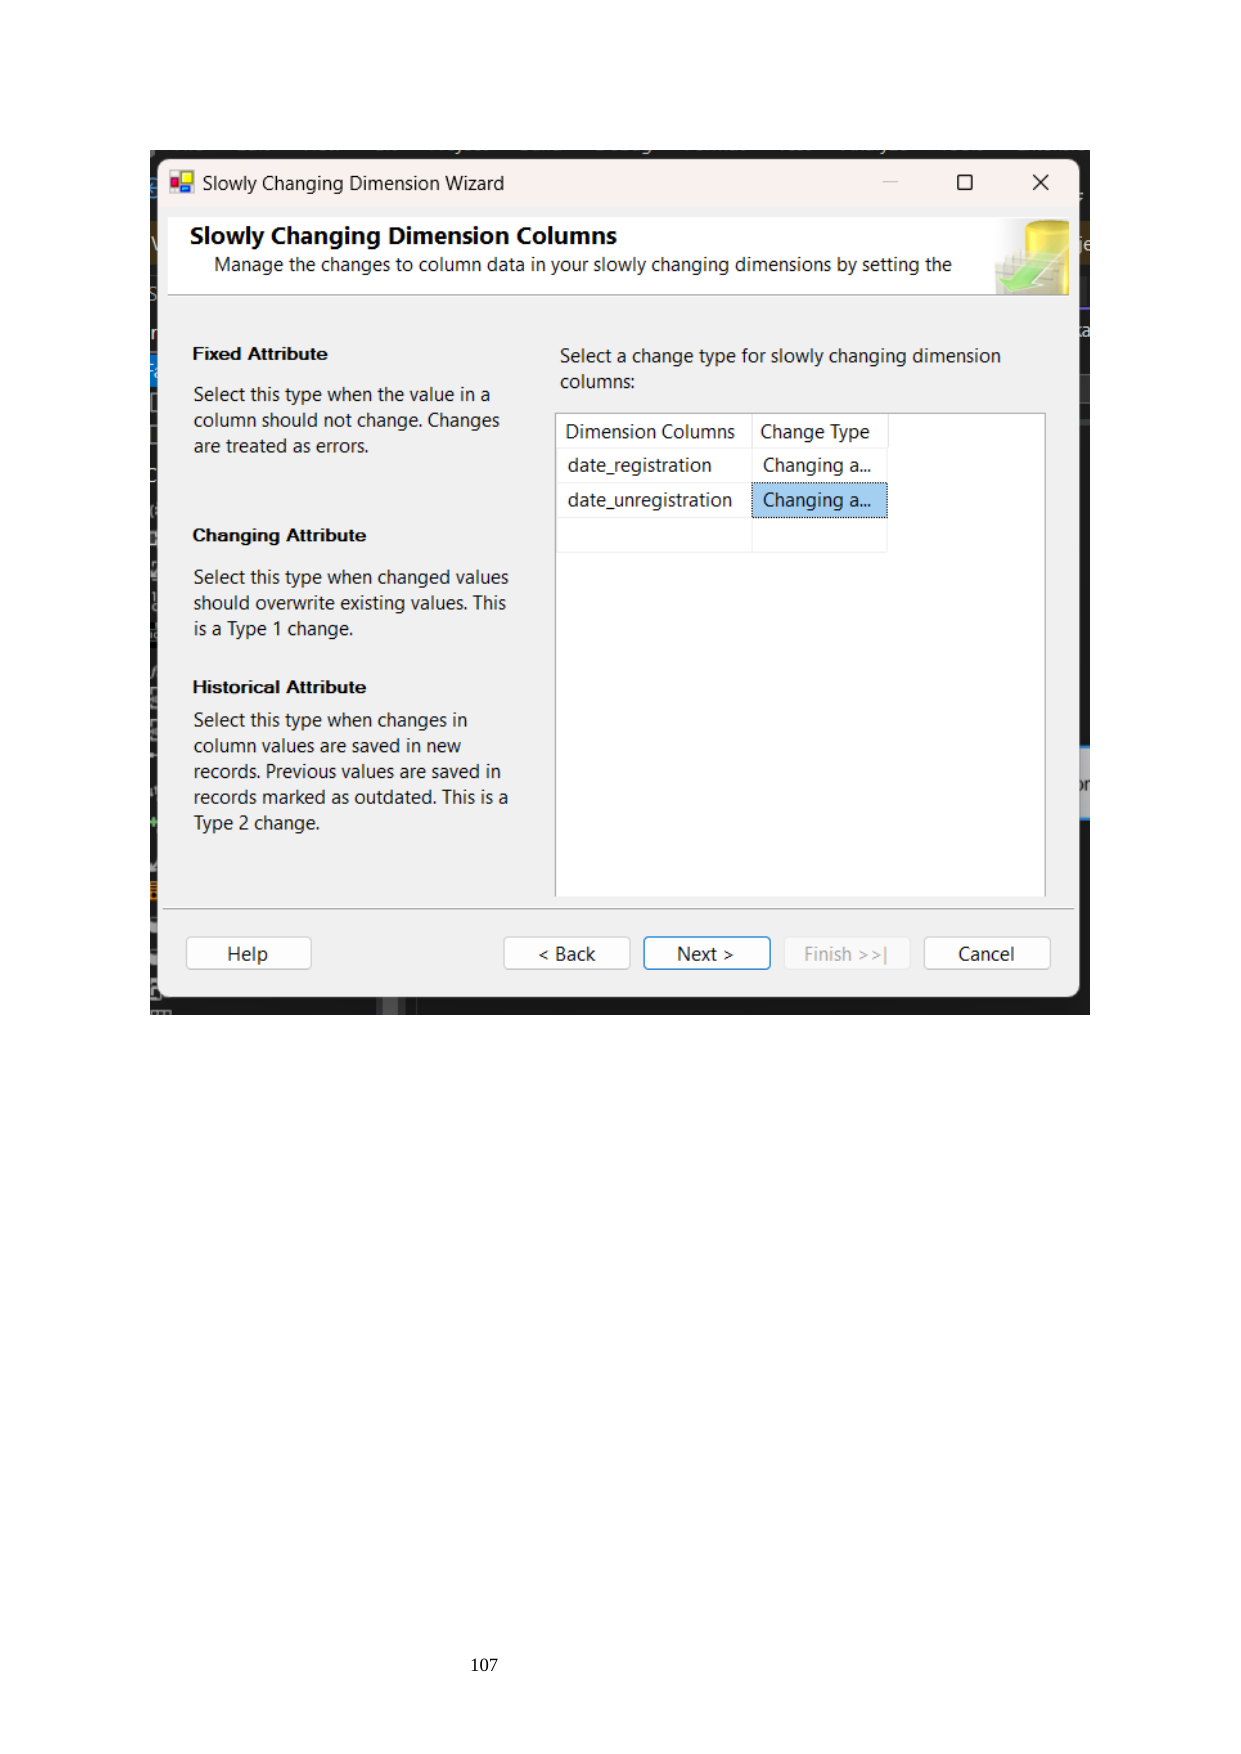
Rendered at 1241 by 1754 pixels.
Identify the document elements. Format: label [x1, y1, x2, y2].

picture [150, 150, 1090, 1015]
